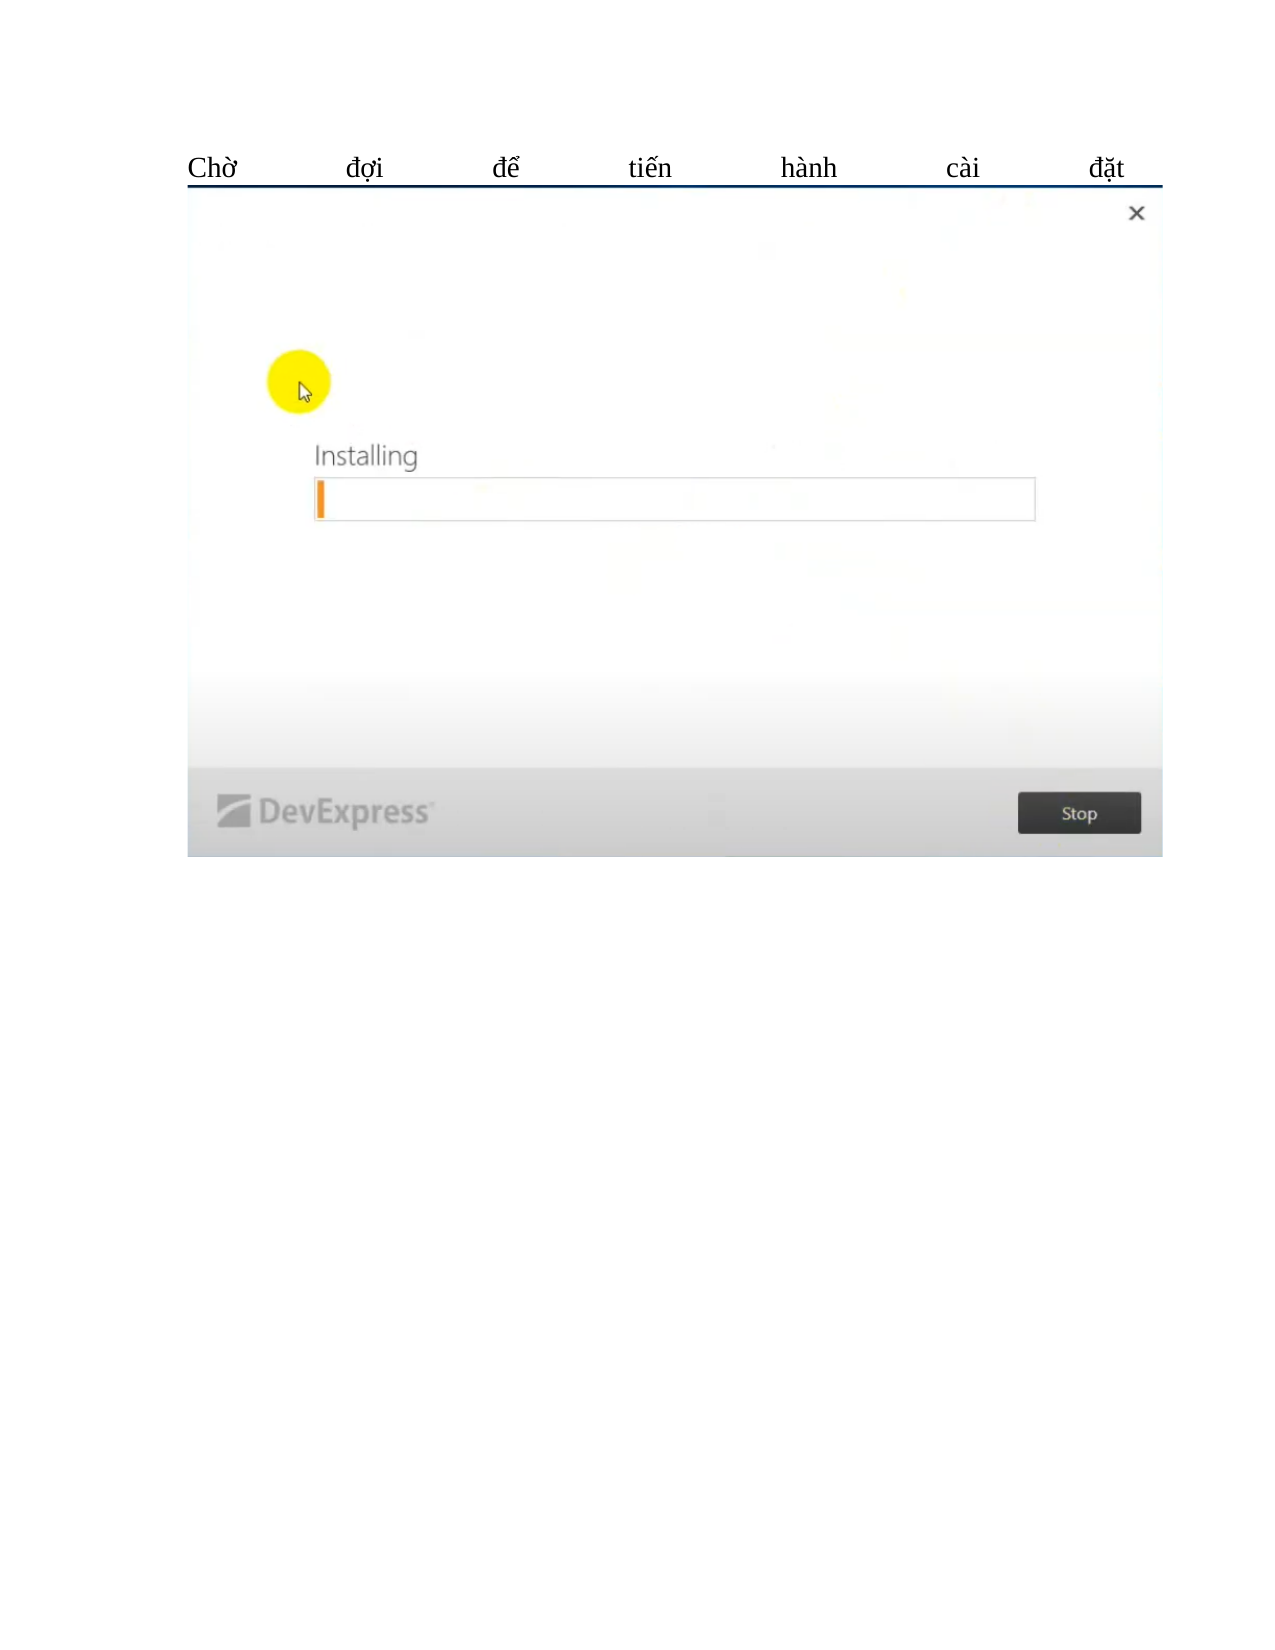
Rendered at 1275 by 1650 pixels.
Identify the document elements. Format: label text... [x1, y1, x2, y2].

list Sau khi chọn đủ tùy chọn cài đặt, chương trình sẽ hiển thị phần mềm Visual Studio phiên bản trong máy tính và cài đặt DevExpress Chờ đợi để tiến hành cài đặt [187, 150, 1125, 185]
picture [187, 185, 1163, 857]
